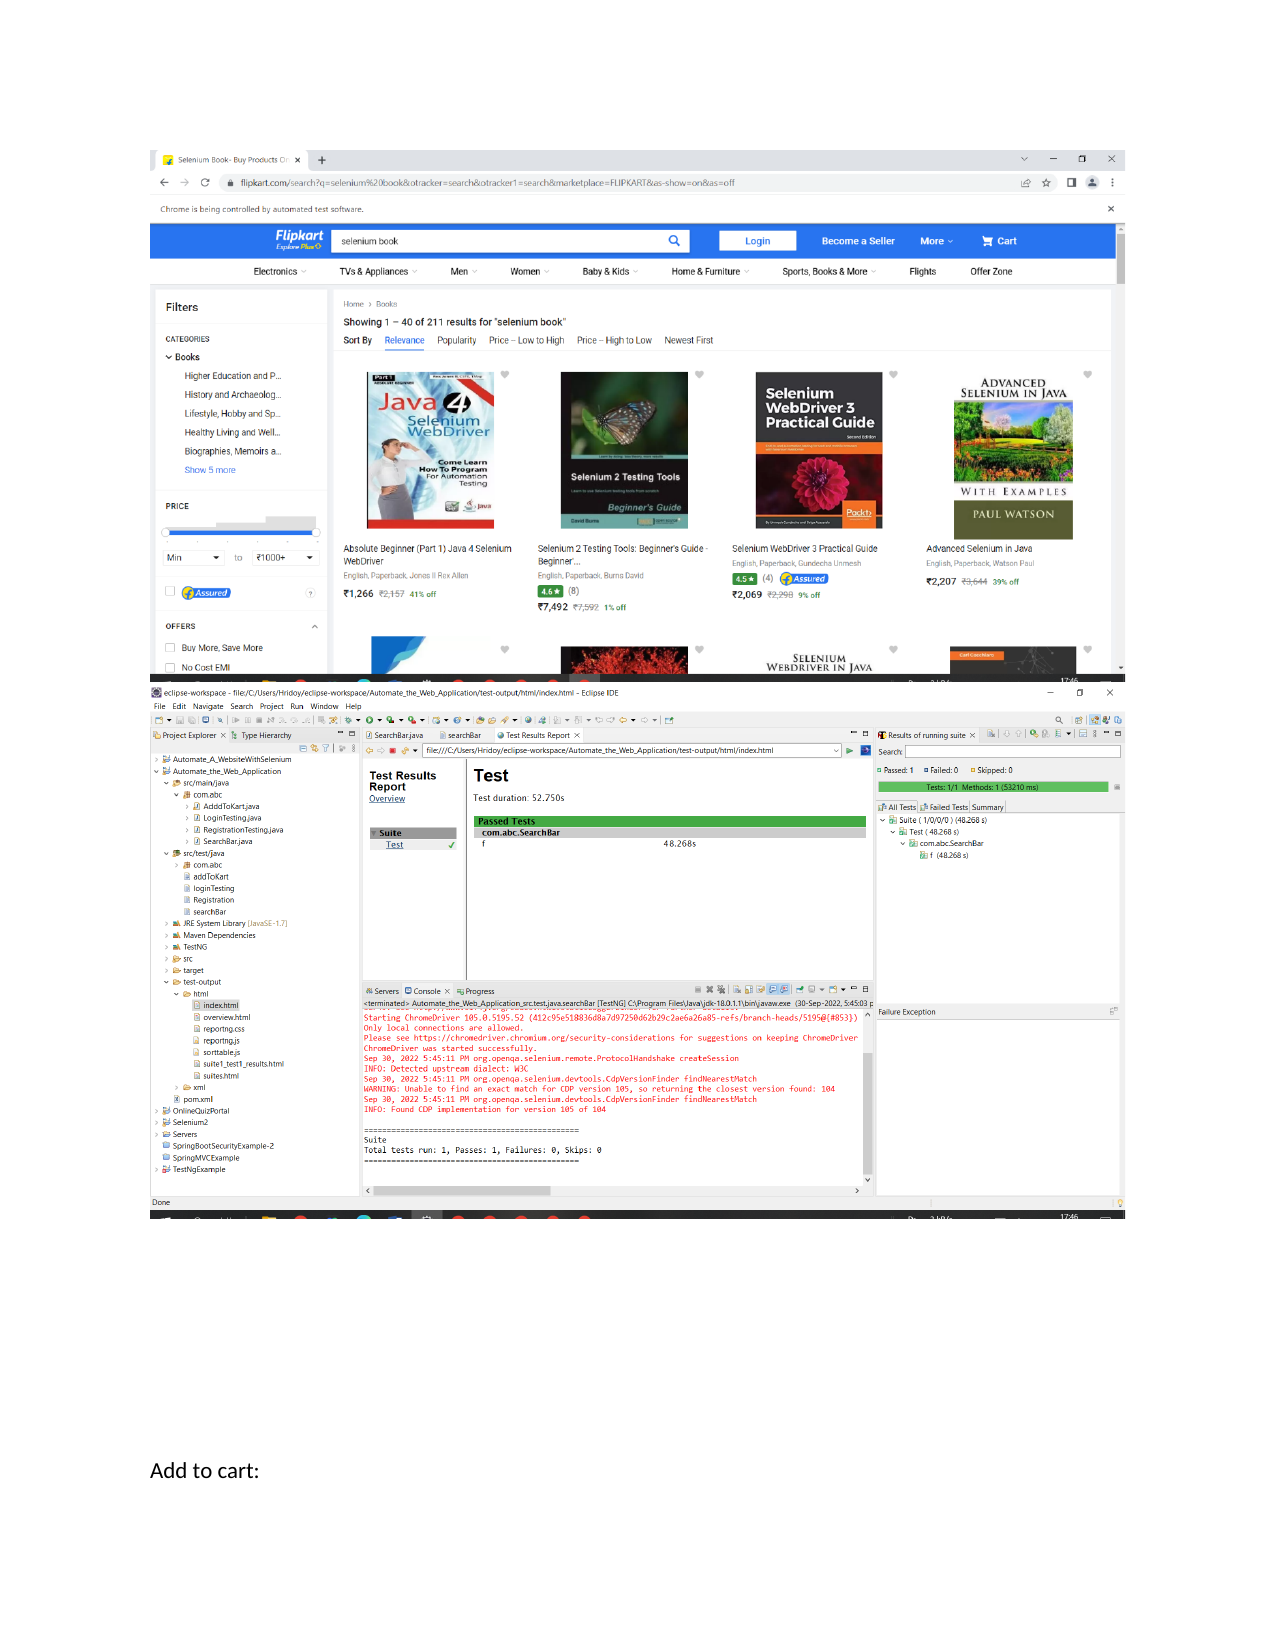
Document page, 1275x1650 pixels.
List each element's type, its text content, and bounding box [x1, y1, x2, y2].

picture [150, 685, 1125, 1219]
text Add to cart: [150, 1456, 1125, 1484]
picture [150, 150, 1125, 682]
